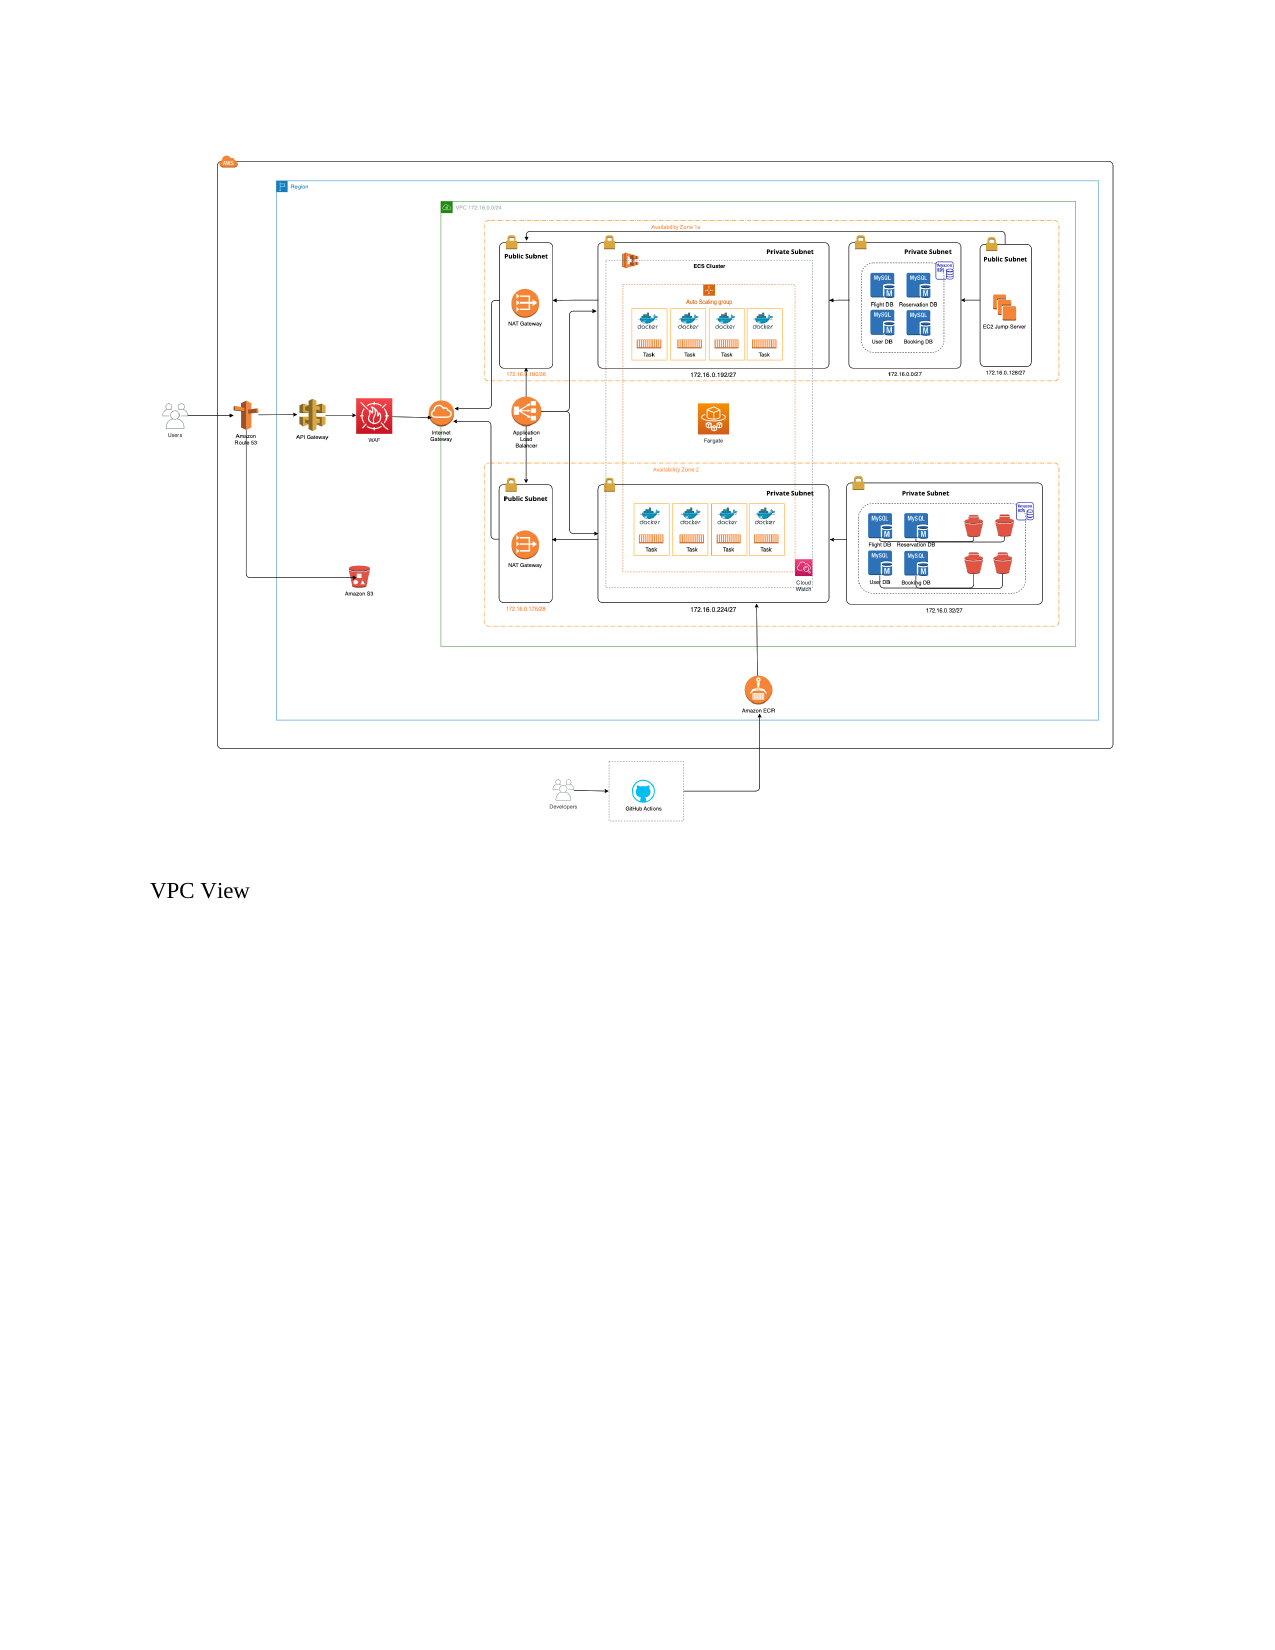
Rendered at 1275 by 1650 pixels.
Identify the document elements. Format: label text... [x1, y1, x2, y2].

text VPC View [150, 878, 1125, 904]
picture [150, 150, 1125, 825]
